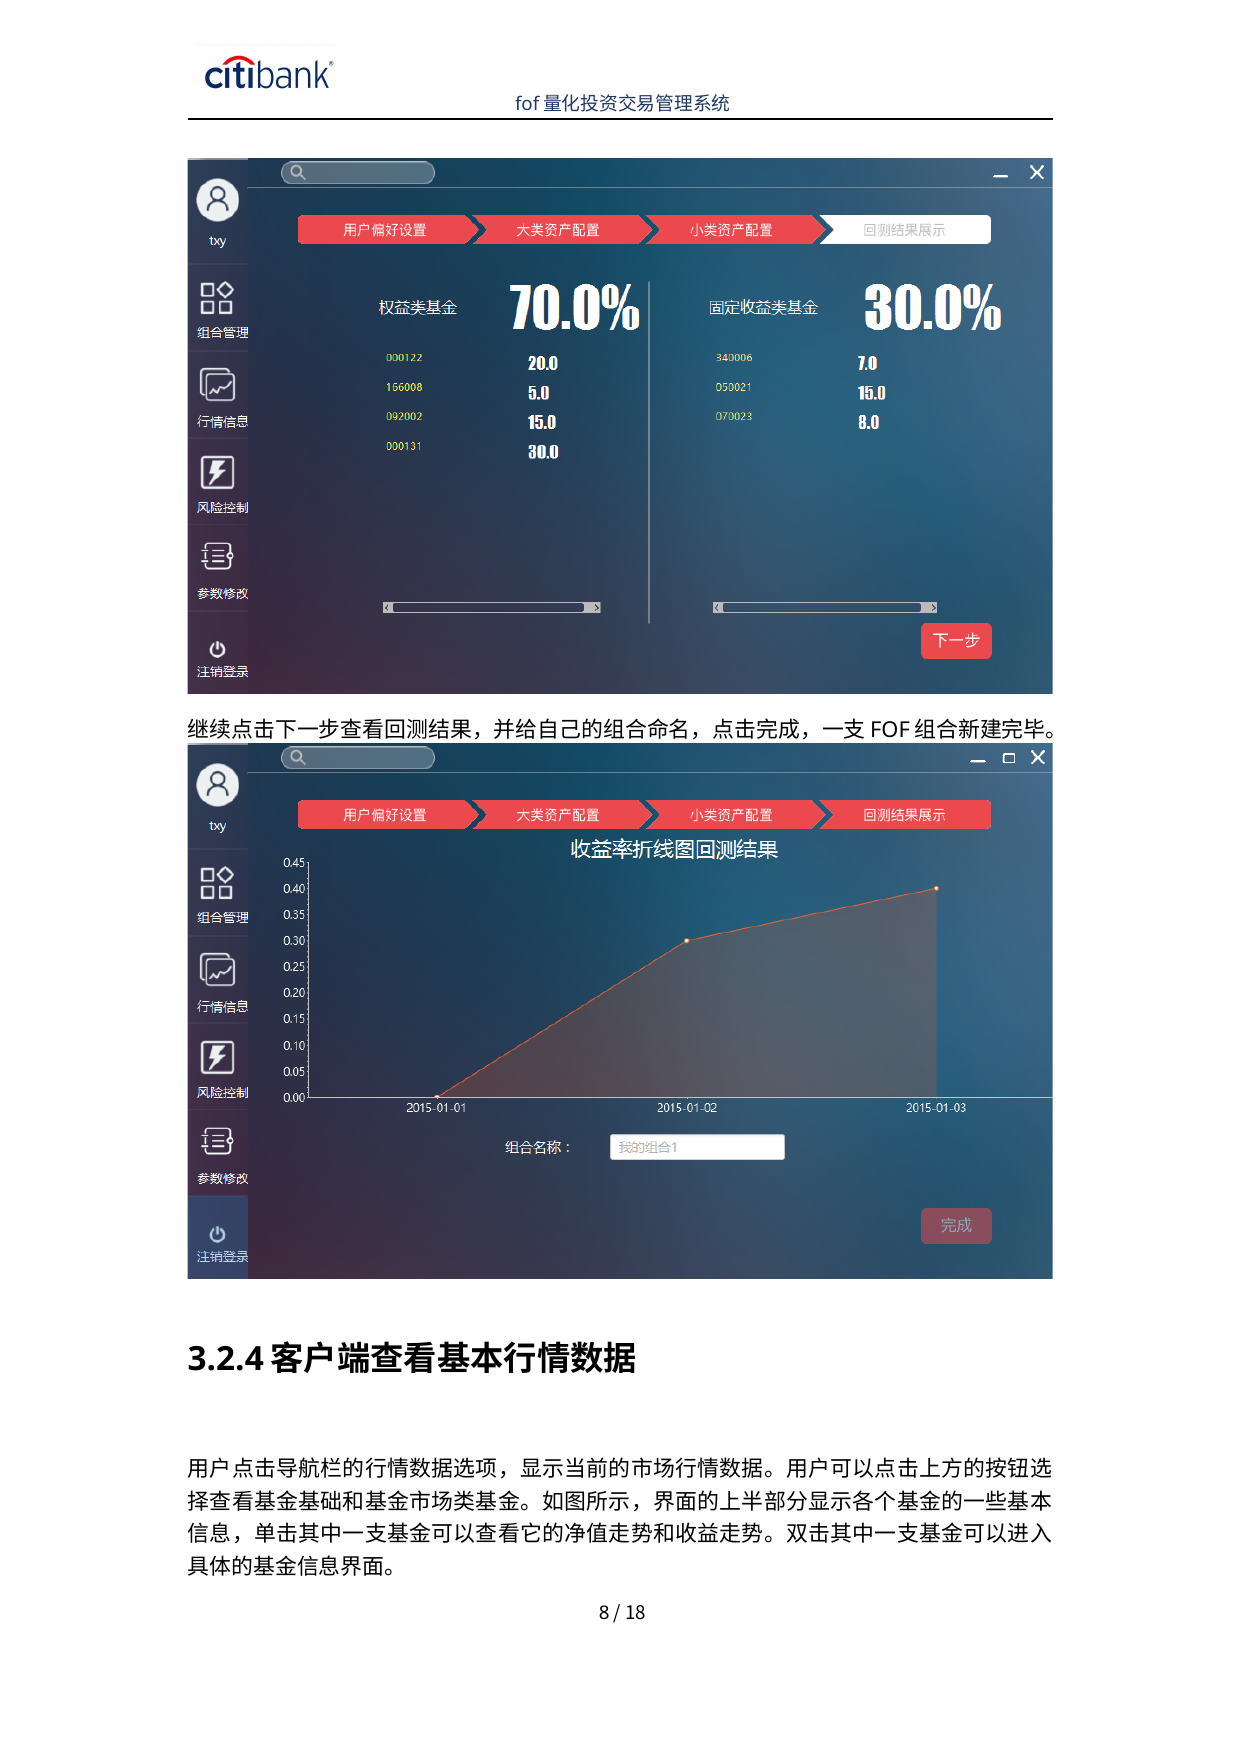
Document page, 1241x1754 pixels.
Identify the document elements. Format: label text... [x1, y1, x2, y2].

picture [187, 743, 1053, 1279]
text 用户点击导航栏的行情数据选项，显示当前的市场行情数据。用户可以点击上方的按钮选择查看基金基础和基金市场类基金。如图所示，界面的上半部分显示各个基金的一些基本信息，单击其中一支基金可以查看它的净值走势和收益走势。双击其中一支基金可以进入具体的基金信息界面。 [187, 1451, 1053, 1581]
text 继续点击下一步查看回测结果，并给自己的组合命名，点击完成，一支FOF组合新建完毕。 [187, 711, 1053, 743]
subtitle 3.2.4客户端查看基本行情数据 [187, 1323, 1053, 1388]
picture [187, 158, 1053, 694]
picture [195, 44, 337, 99]
